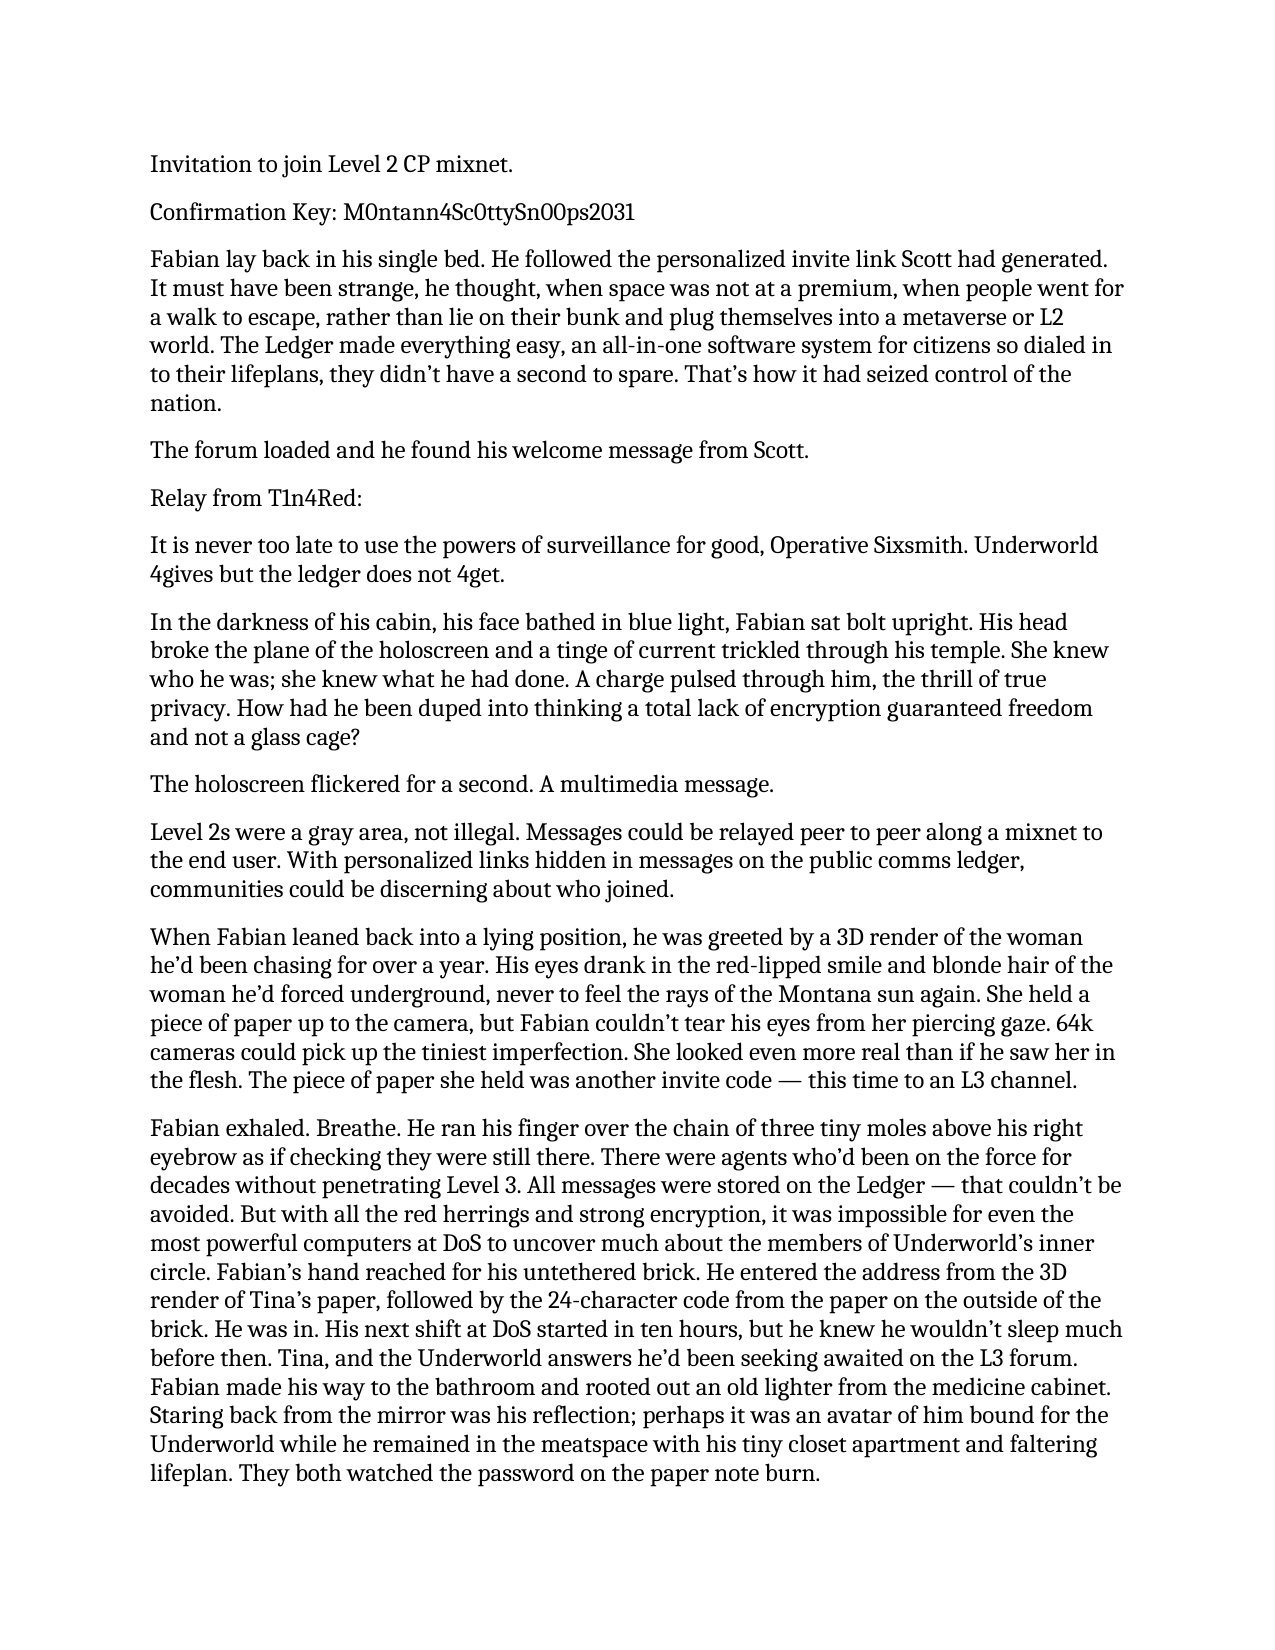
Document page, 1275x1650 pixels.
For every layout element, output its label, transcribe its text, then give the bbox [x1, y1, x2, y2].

text Relay from T1n4Red: [150, 484, 1125, 512]
text Fabian exhaled. Breathe. He ran his finger over the chain of three tiny moles above his right eyebrow as if checking they were still there. There were agents who’d been on the force for decades without penetrating Level 3. All messages were stored on the Ledger — that couldn’t be avoided. But with all the red herrings and strong encryption, it was impossible for even the most powerful computers at DoS to uncover much about the members of Underworld’s inner circle. Fabian’s hand reached for his untethered brick. He entered the address from the 3D render of Tina’s paper, followed by the 24-character code from the paper on the outside of the brick. He was in. His next shift at DoS started in ten hours, but he knew he wouldn’t sleep much before then. Tina, and the Underworld answers he’d been seeking awaited on the L3 forum. Fabian made his way to the bathroom and rooted out an old lighter from the medicine cabinet. Staring back from the mirror was his reflection; perhaps it was an avatar of him bound for the Underworld while he remained in the meatspace with his tiny closet apartment and faltering lifeplan. They both watched the password on the paper note burn. [150, 1114, 1125, 1487]
text It is never too late to use the powers of surveillance for good, Operative Sixsmith. Underworld 4gives but the ledger does not 4get. [150, 531, 1125, 589]
text The holoscreen flickered for a second. A multimedia message. [150, 770, 1125, 799]
text Invitation to join Level 2 CP mixnet. [150, 150, 1125, 179]
text When Fabian leaned back into a lying position, he was greeted by a 3D render of the woman he’d been chasing for over a year. His eyes drank in the red-lipped smile and blonde hair of the woman he’d forced underground, never to feel the rays of the Montana sun again. She held a piece of paper up to the camera, but Fabian couldn’t tear his eyes from her piercing gaze. 64k cameras could pick up the tiniest imperfection. She looked even more real than if he saw her in the flesh. The piece of paper she held was another invite code — this time to an L3 channel. [150, 922, 1125, 1095]
text Fabian lay back in his single bed. He followed the personalized invite link Scott had generated. It must have been strange, he thought, when space was not at a premium, when people went for a walk to escape, rather than lie on their bunk and plug themselves into a metaverse or L2 world. The Ledger made everything easy, an all-in-one software system for citizens so dialed in to their lifeplans, they didn’t have a second to spare. That’s how it had seized control of the nation. [150, 245, 1125, 417]
text The forum loaded and he found his welcome message from Scott. [150, 436, 1125, 465]
text In the darkness of his cabin, his face bathed in blue light, Fabian sat bolt upright. His head broke the plane of the holoscreen and a tinge of current trickled through his temple. She knew who he was; she knew what he had done. A charge pulsed through him, the thrill of true privacy. How had he been duped into thinking a total lack of encryption guaranteed freedom and not a glass cage? [150, 607, 1125, 751]
text Level 2s were a gray area, not illegal. Messages could be relayed peer to peer along a mixnet to the end user. With personalized links hidden in messages on the public comms ledger, communities could be discerning about who joined. [150, 817, 1125, 904]
text Confirmation Key: M0ntann4Sc0ttySn00ps2031 [150, 197, 1125, 226]
